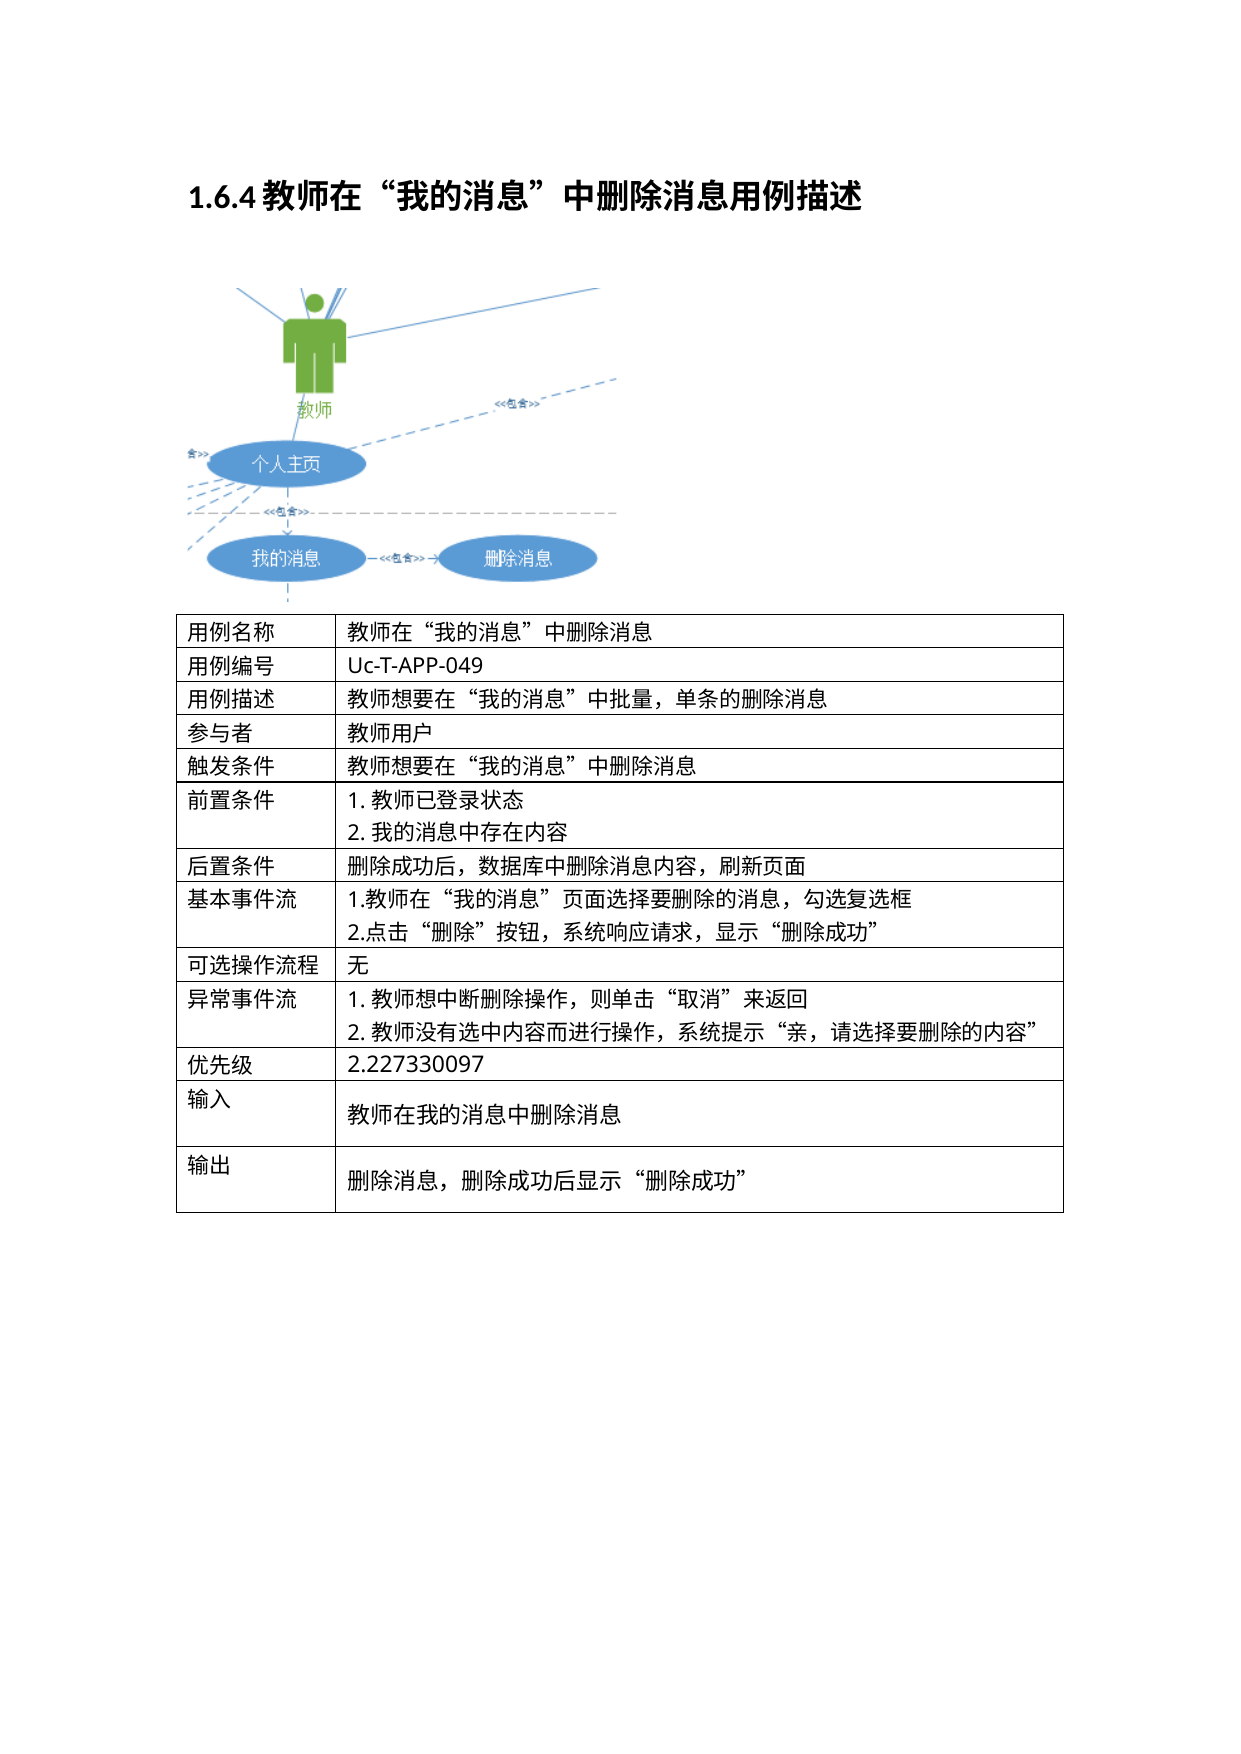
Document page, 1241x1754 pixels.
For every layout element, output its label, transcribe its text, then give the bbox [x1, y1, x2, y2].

table_cell 异常事件流 [177, 982, 335, 1047]
table_cell 2.227330097 [336, 1048, 1063, 1080]
table_cell 后置条件 [177, 849, 335, 881]
table_cell 教师想要在“我的消息”中删除消息 [336, 749, 1063, 781]
table_cell 1.教师在“我的消息”页面选择要删除的消息，勾选复选框 2.点击“删除”按钮，系统响应请求，显示“删除成功” [336, 882, 1063, 947]
picture [187, 288, 617, 602]
table_cell 删除成功后，数据库中删除消息内容，刷新页面 [336, 849, 1063, 881]
table_cell 教师用户 [336, 715, 1063, 748]
table_cell 输入 [177, 1081, 335, 1146]
table_cell 输出 [177, 1147, 335, 1212]
table_cell 优先级 [177, 1048, 335, 1080]
table_cell 触发条件 [177, 749, 335, 781]
table_cell 删除消息，删除成功后显示“删除成功” [336, 1147, 1063, 1212]
table_cell 可选操作流程 [177, 948, 335, 981]
table_cell 前置条件 [177, 783, 335, 847]
table_cell Uc-T-APP-049 [336, 648, 1063, 681]
table_cell 基本事件流 [177, 882, 335, 947]
table_cell 1. 教师想中断删除操作，则单击“取消”来返回 2. 教师没有选中内容而进行操作，系统提示“亲，请选择要删除的内容” [336, 982, 1063, 1047]
table_cell 无 [336, 948, 1063, 981]
table_header 教师在“我的消息”中删除消息 [336, 615, 1063, 647]
table_cell 用例描述 [177, 682, 335, 714]
table_cell 用例编号 [177, 648, 335, 681]
subtitle 1.6.4教师在“我的消息”中删除消息用例描述 [187, 162, 1053, 227]
table_cell 教师在我的消息中删除消息 [336, 1081, 1063, 1146]
table_header 用例名称 [177, 615, 335, 647]
table_cell 1. 教师已登录状态 2. 我的消息中存在内容 [336, 783, 1063, 847]
table_cell 教师想要在“我的消息”中批量，单条的删除消息 [336, 682, 1063, 714]
table_cell 参与者 [177, 715, 335, 748]
